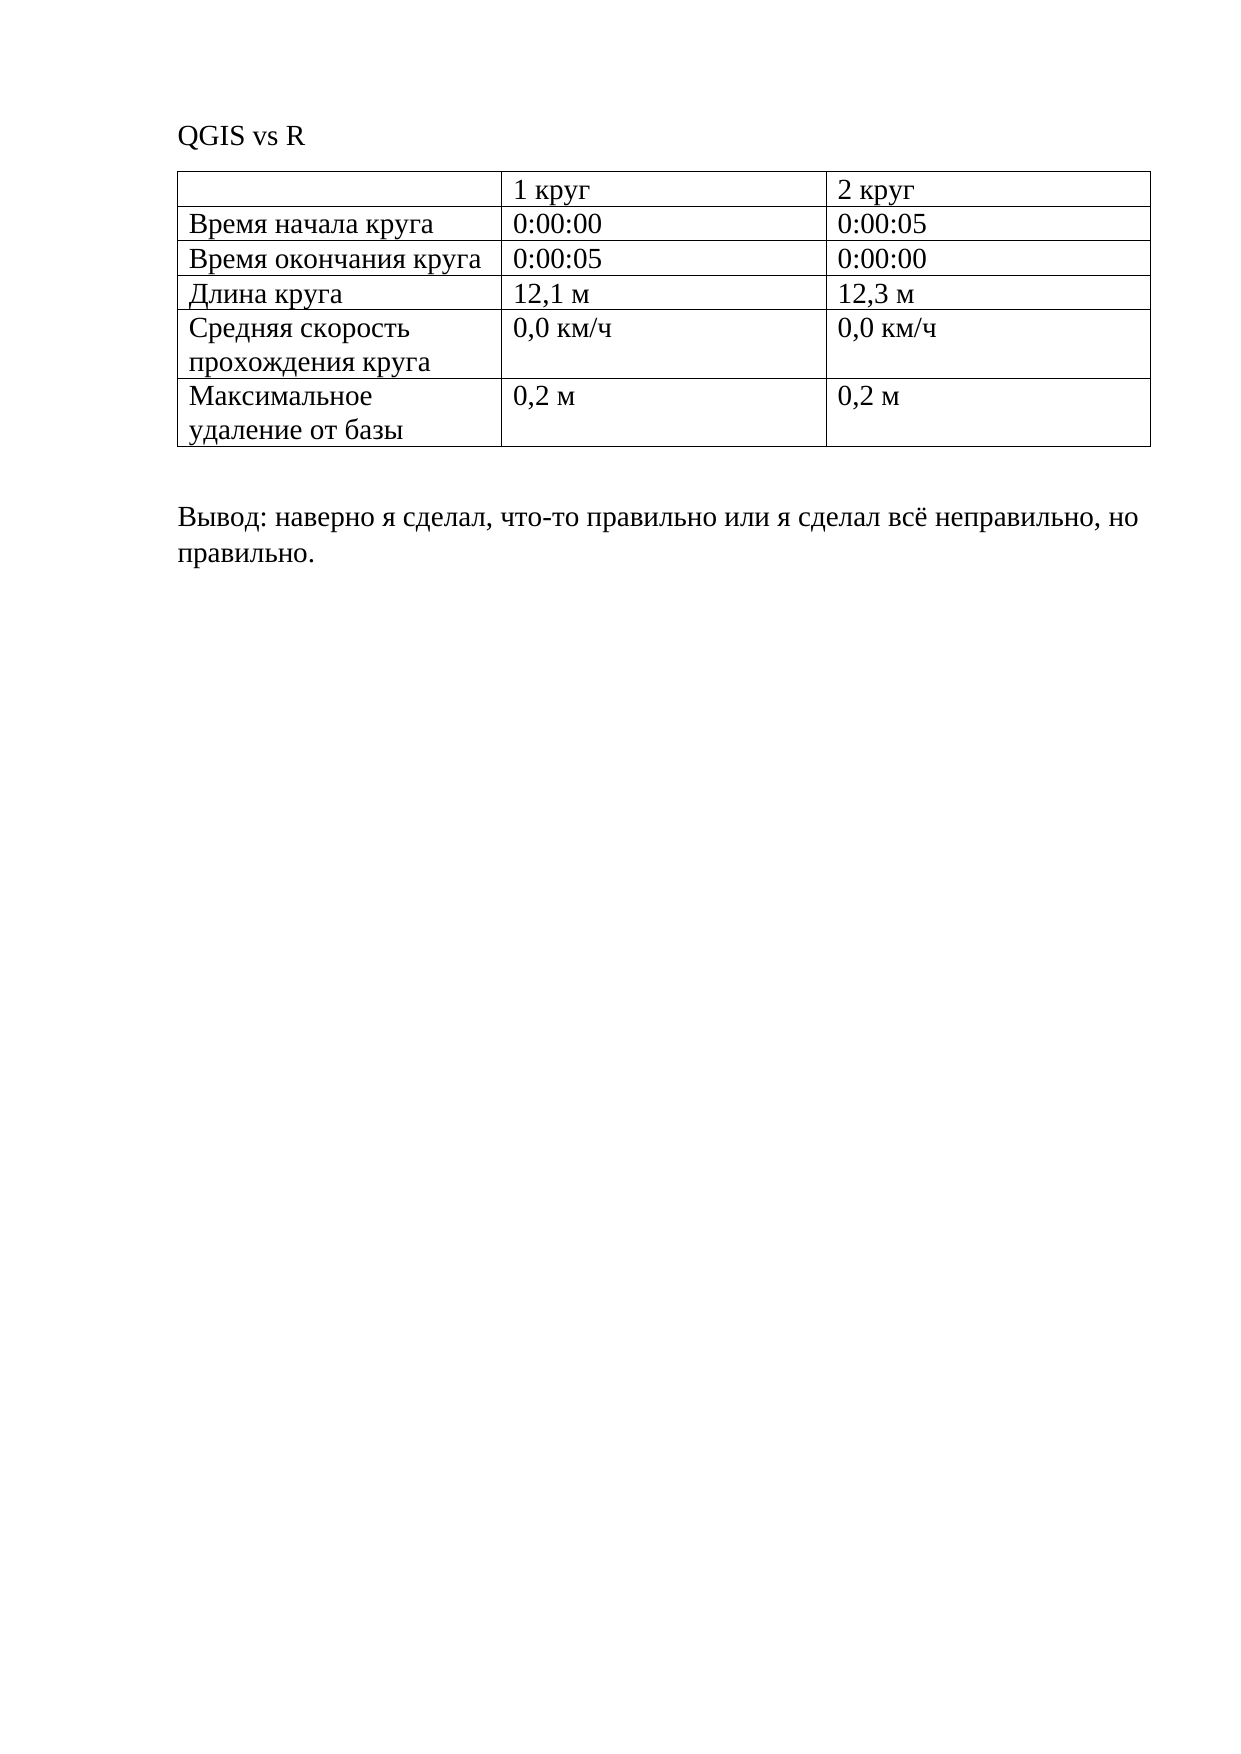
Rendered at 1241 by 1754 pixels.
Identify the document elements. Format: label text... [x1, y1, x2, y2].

table_cell 0:00:00 [502, 207, 826, 240]
table_header 1 круг [502, 172, 826, 206]
table_cell 0:00:05 [827, 207, 1150, 240]
table_cell 0,0 км/ч [827, 310, 1150, 377]
table_cell 0,2 м [502, 379, 826, 446]
table_cell 0,0 км/ч [502, 310, 826, 377]
table_cell 0,2 м [827, 379, 1150, 446]
table_cell 12,3 м [827, 276, 1150, 309]
table_header [178, 172, 501, 206]
text QGIS vs R [177, 118, 1152, 152]
table_cell Время окончания круга [178, 241, 501, 275]
table_cell Средняя скорость прохождения круга [178, 310, 501, 377]
table_header 2 круг [827, 172, 1150, 206]
table_cell 0:00:00 [827, 241, 1150, 275]
table_cell 12,1 м [502, 276, 826, 309]
table_cell Длина круга [178, 276, 501, 309]
table_cell Время начала круга [178, 207, 501, 240]
table_cell 0:00:05 [502, 241, 826, 275]
text Вывод: наверно я сделал, что-то правильно или я сделал всё неправильно, но правильно. [177, 499, 1152, 569]
table_cell Максимальное удаление от базы [178, 379, 501, 446]
